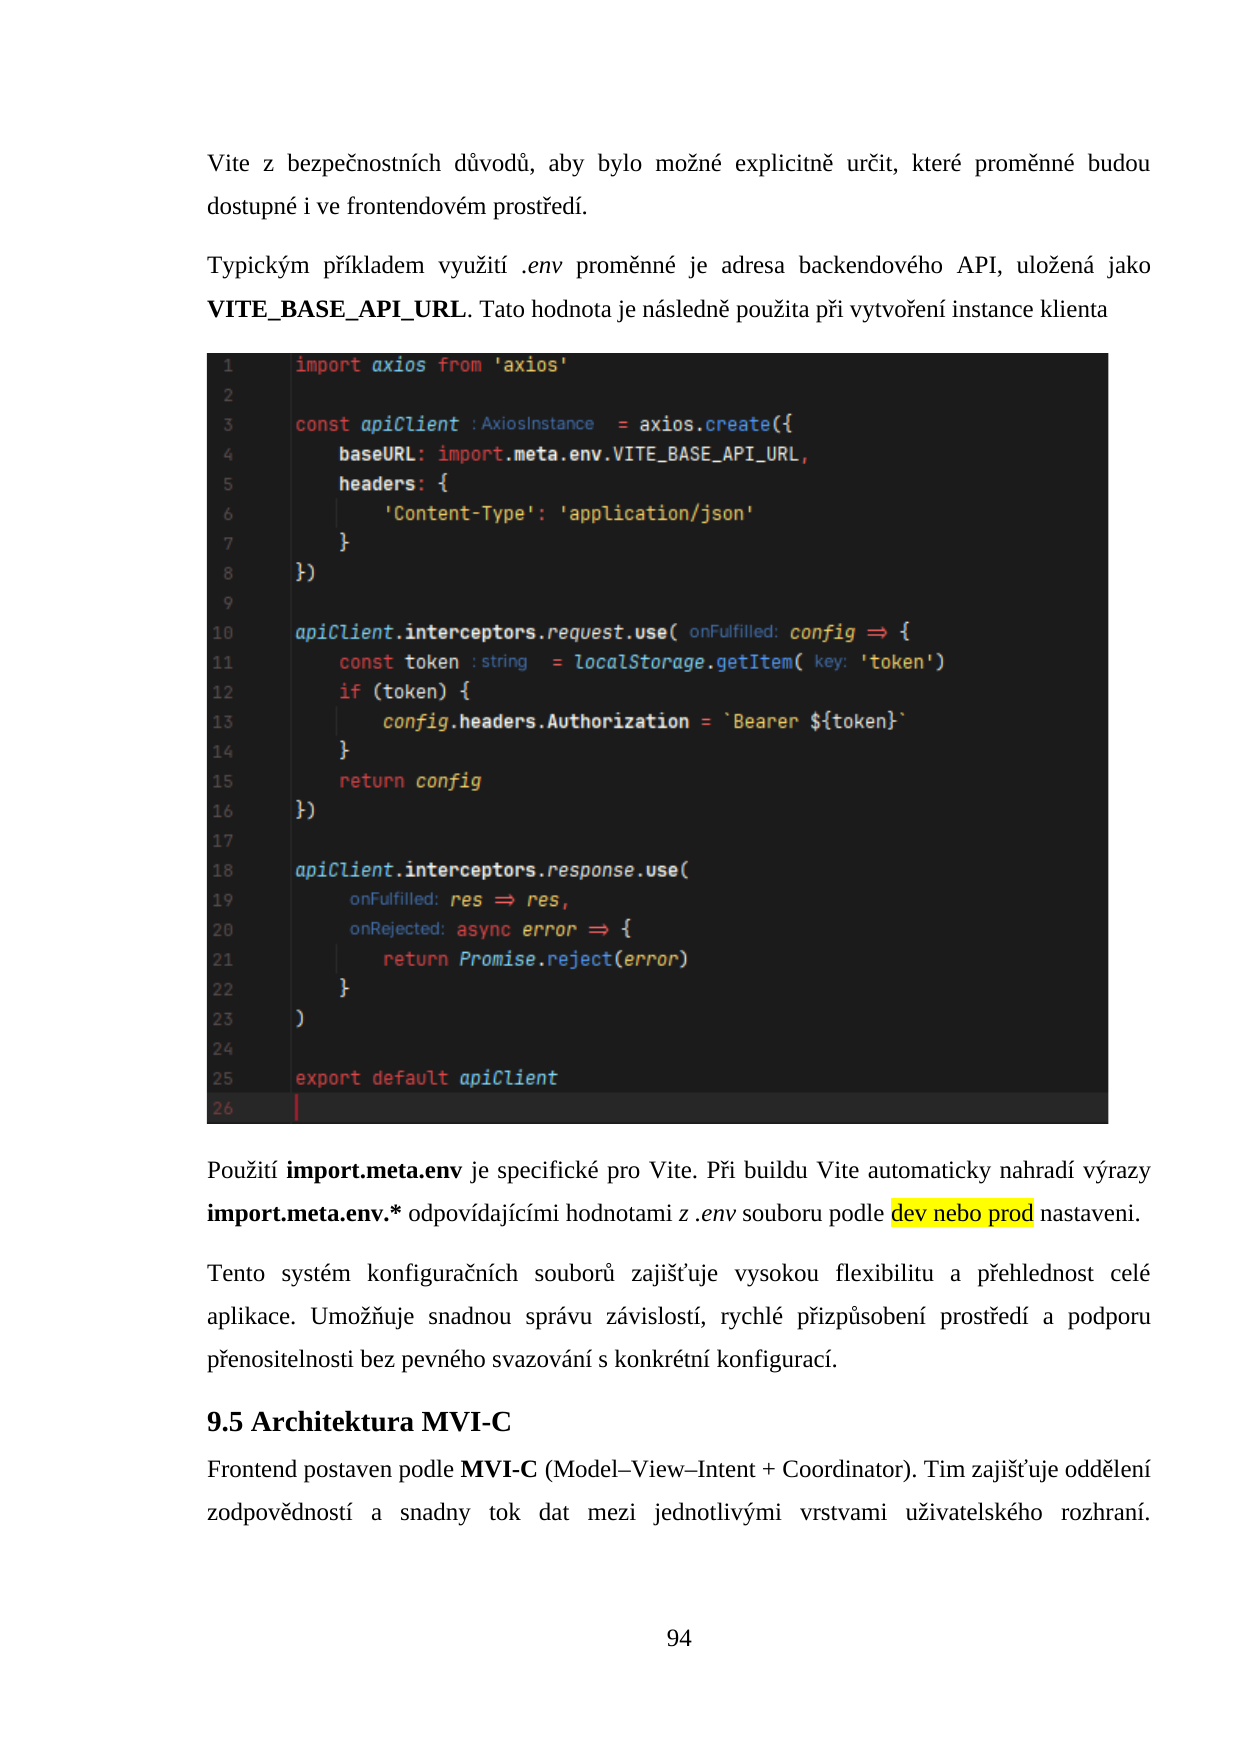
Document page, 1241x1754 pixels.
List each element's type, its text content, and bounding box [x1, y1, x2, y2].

subtitle 9.5 Architektura MVI-C [207, 1404, 1152, 1437]
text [207, 1454, 1152, 1526]
text Typickým příkladem využití .env proměnné je adresa backendového API, uložená jako VITE_BASE_API_URL. Tato hodnota je následně použita při vytvoření instance klienta [207, 251, 1152, 322]
text Použití import.meta.env je specifické pro Vite. Při buildu Vite automaticky nahradí výrazy import.meta.env.* odpovídajícími hodnotami z .env souboru podle dev nebo prod nastaveni. [207, 1155, 1152, 1227]
text Tento systém konfiguračních souborů zajišťuje vysokou flexibilitu a přehlednost celé aplikace. Umožňuje snadnou správu závislostí, rychlé přizpůsobení prostředí a podporu přenositelnosti bez pevného svazování s konkrétní konfigurací. [207, 1258, 1152, 1373]
picture [206, 353, 1109, 1124]
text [207, 148, 1152, 219]
